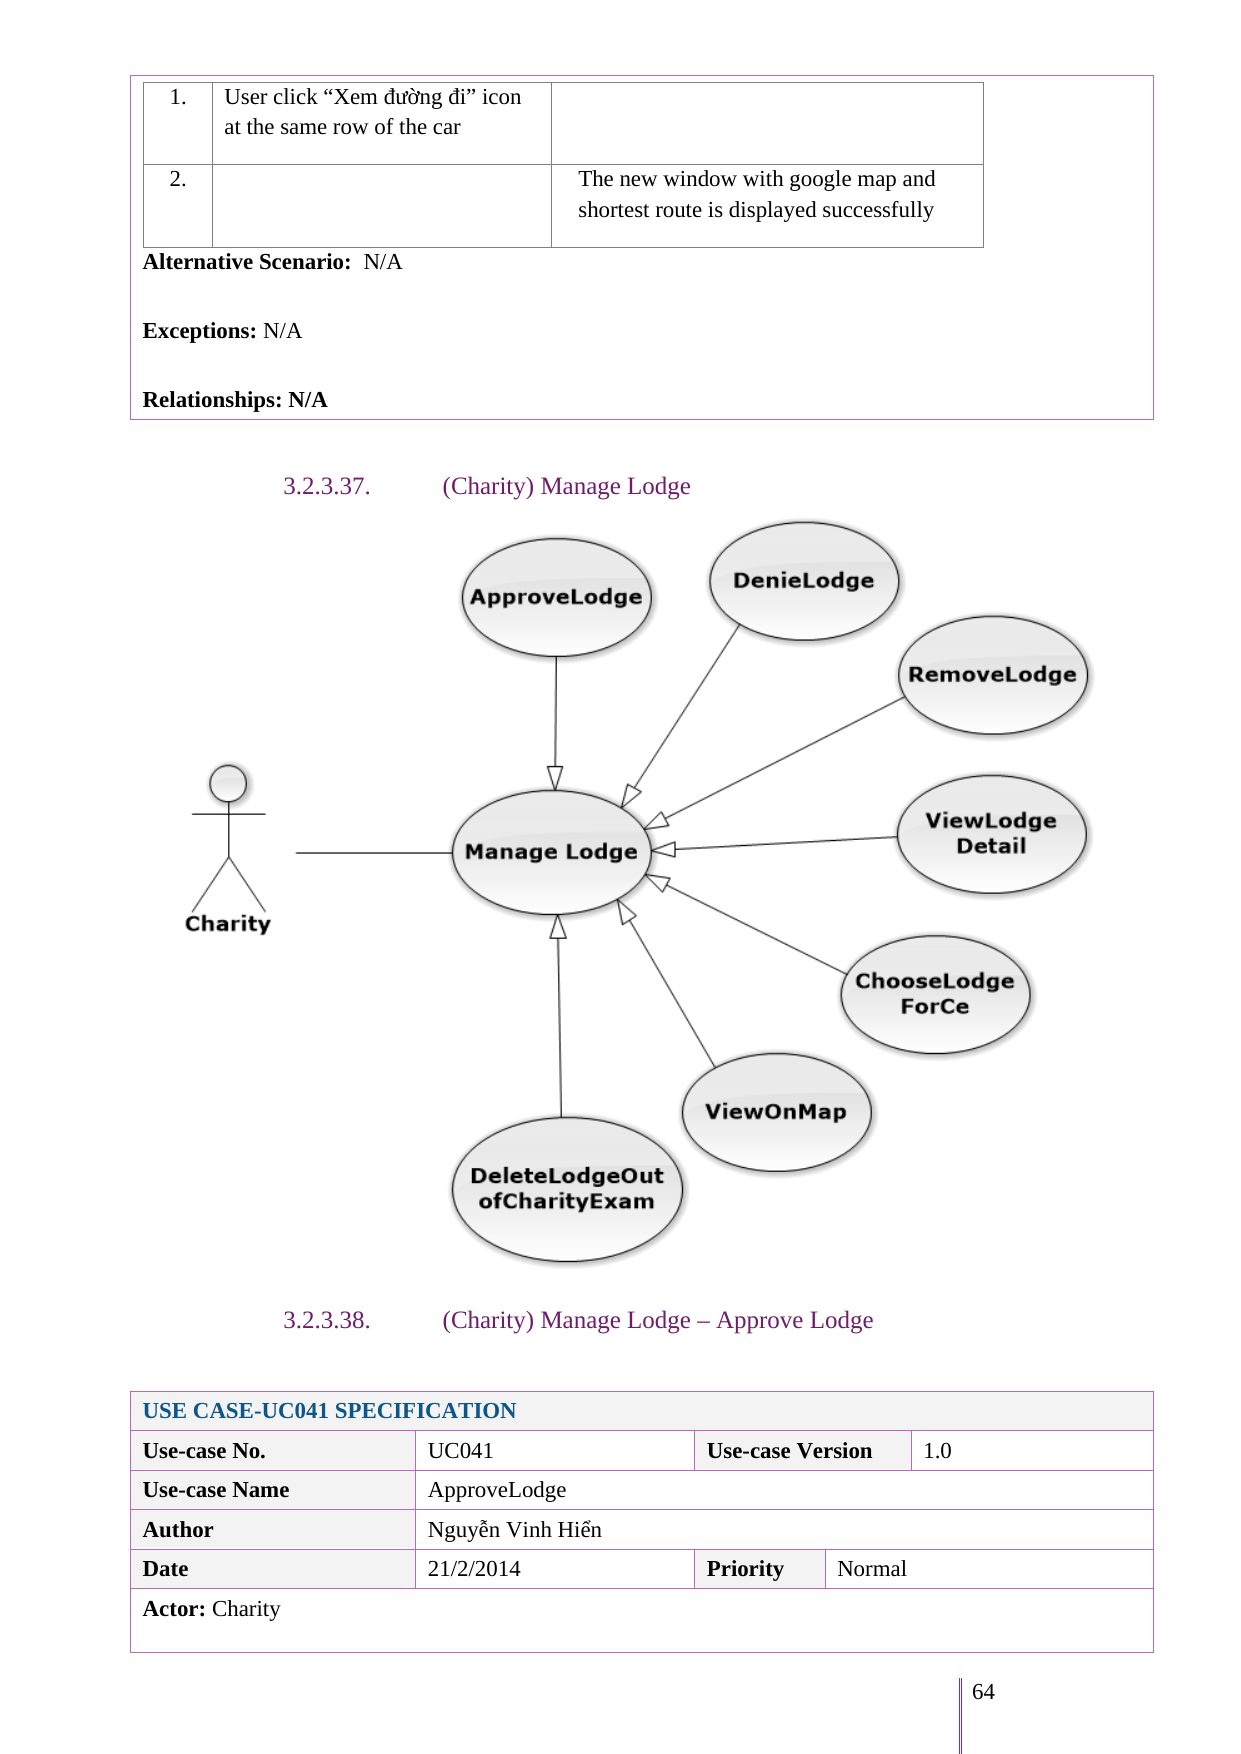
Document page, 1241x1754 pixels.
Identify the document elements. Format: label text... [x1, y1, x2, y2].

table_cell Priority [695, 1550, 825, 1588]
table_cell Author [131, 1510, 415, 1548]
table_cell Date [131, 1550, 415, 1588]
picture [142, 503, 1107, 1281]
table_cell Use-case Name [131, 1471, 415, 1509]
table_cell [131, 76, 1153, 419]
table_cell 1.0 [912, 1431, 1153, 1469]
subtitle (Charity) Manage Lodge – Approve Lodge [283, 1305, 1165, 1334]
table_cell Use-case Version [695, 1431, 911, 1469]
table_cell Normal [826, 1550, 1153, 1588]
table_cell Nguyễn Vinh Hiển [416, 1510, 1153, 1548]
table_cell 21/2/2014 [416, 1550, 694, 1588]
table_cell Use-case No. [131, 1431, 415, 1469]
table_header USE CASE-UC041 SPECIFICATION [131, 1392, 1153, 1430]
table_cell UC041 [416, 1431, 694, 1469]
table_cell ApproveLodge [416, 1471, 1153, 1509]
subtitle (Charity) Manage Lodge [283, 471, 1165, 500]
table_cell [131, 1589, 1153, 1652]
